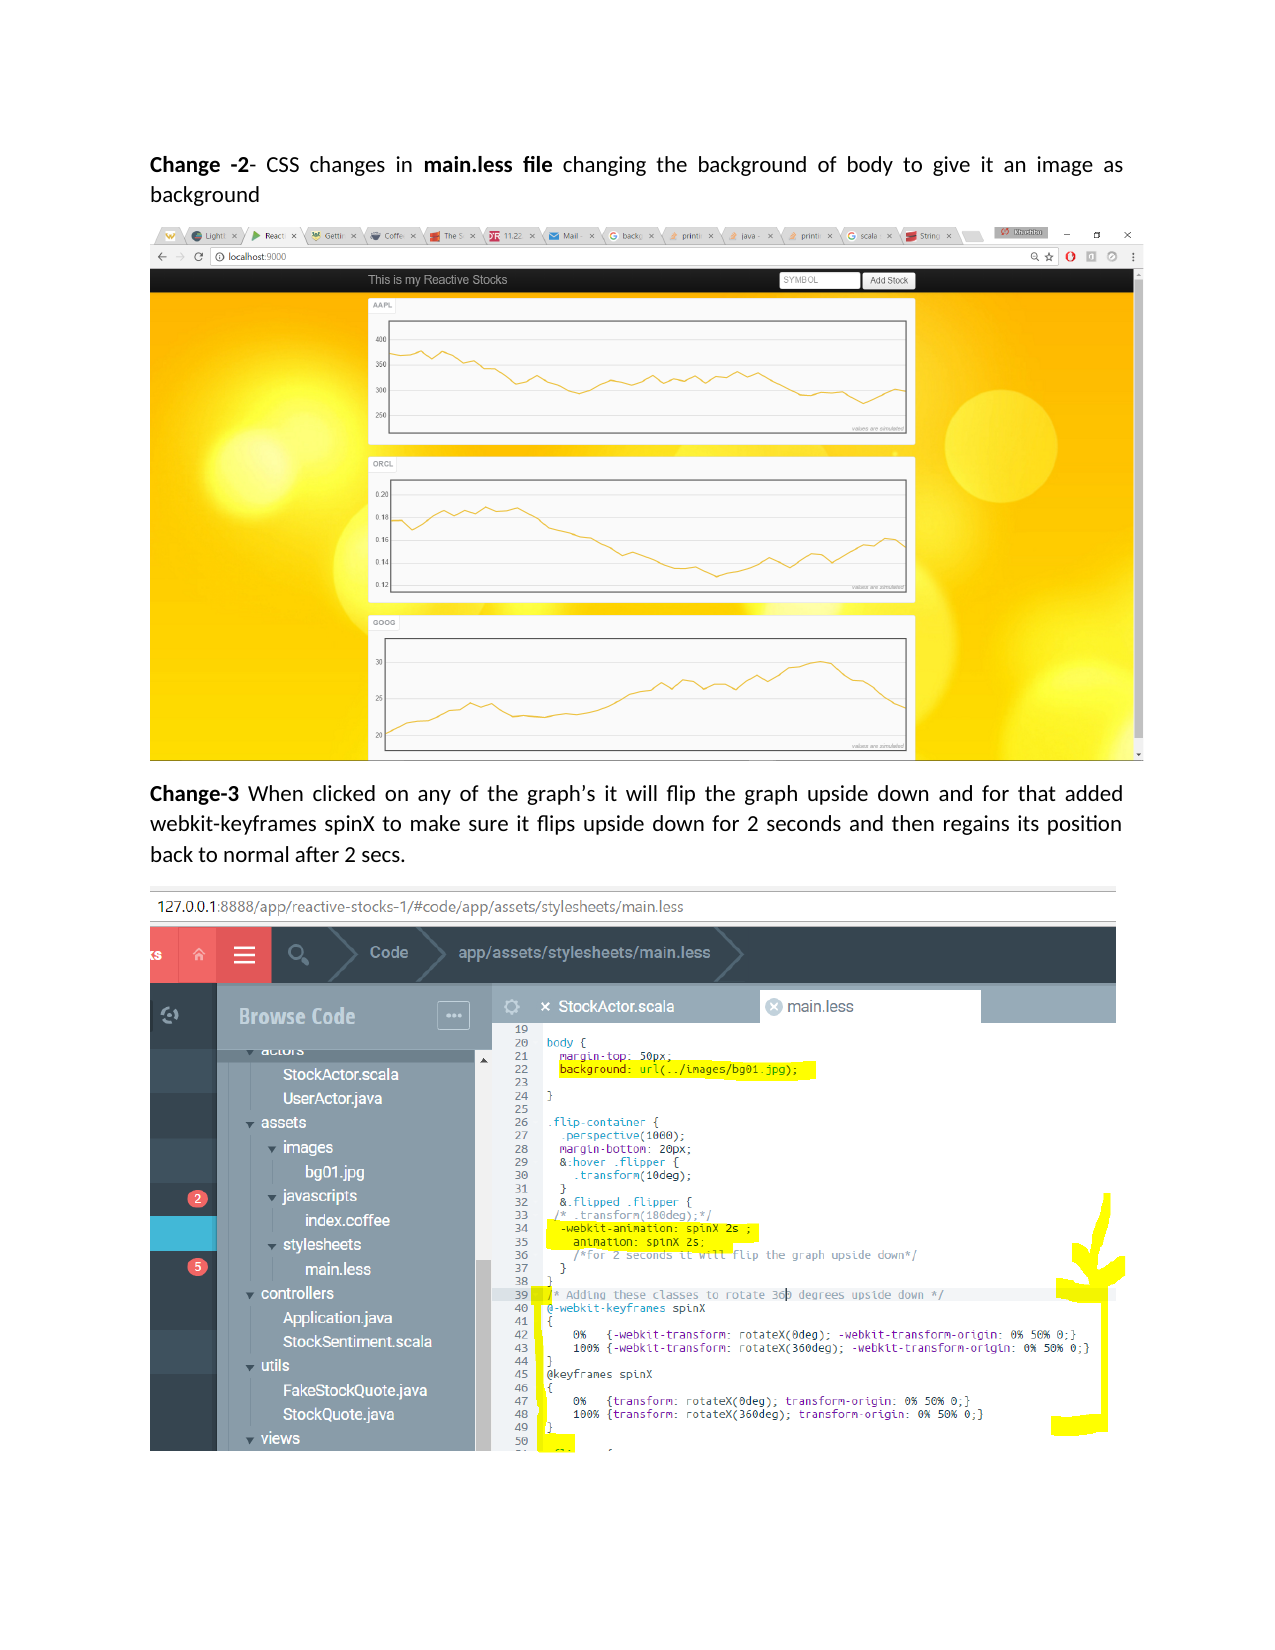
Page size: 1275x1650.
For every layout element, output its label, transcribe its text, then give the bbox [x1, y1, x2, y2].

picture [150, 227, 1144, 761]
picture [150, 886, 1125, 1453]
text Change-3 When clicked on any of the graph’s it will flip the graph upside down and for that added webkit-keyframes spinX to make sure it flips upside down for 2 seconds and then regains its position back to normal after 2 secs. [150, 779, 1125, 868]
text Change -2- CSS changes in main.less file changing the background of body to give it an image as background [150, 150, 1125, 208]
